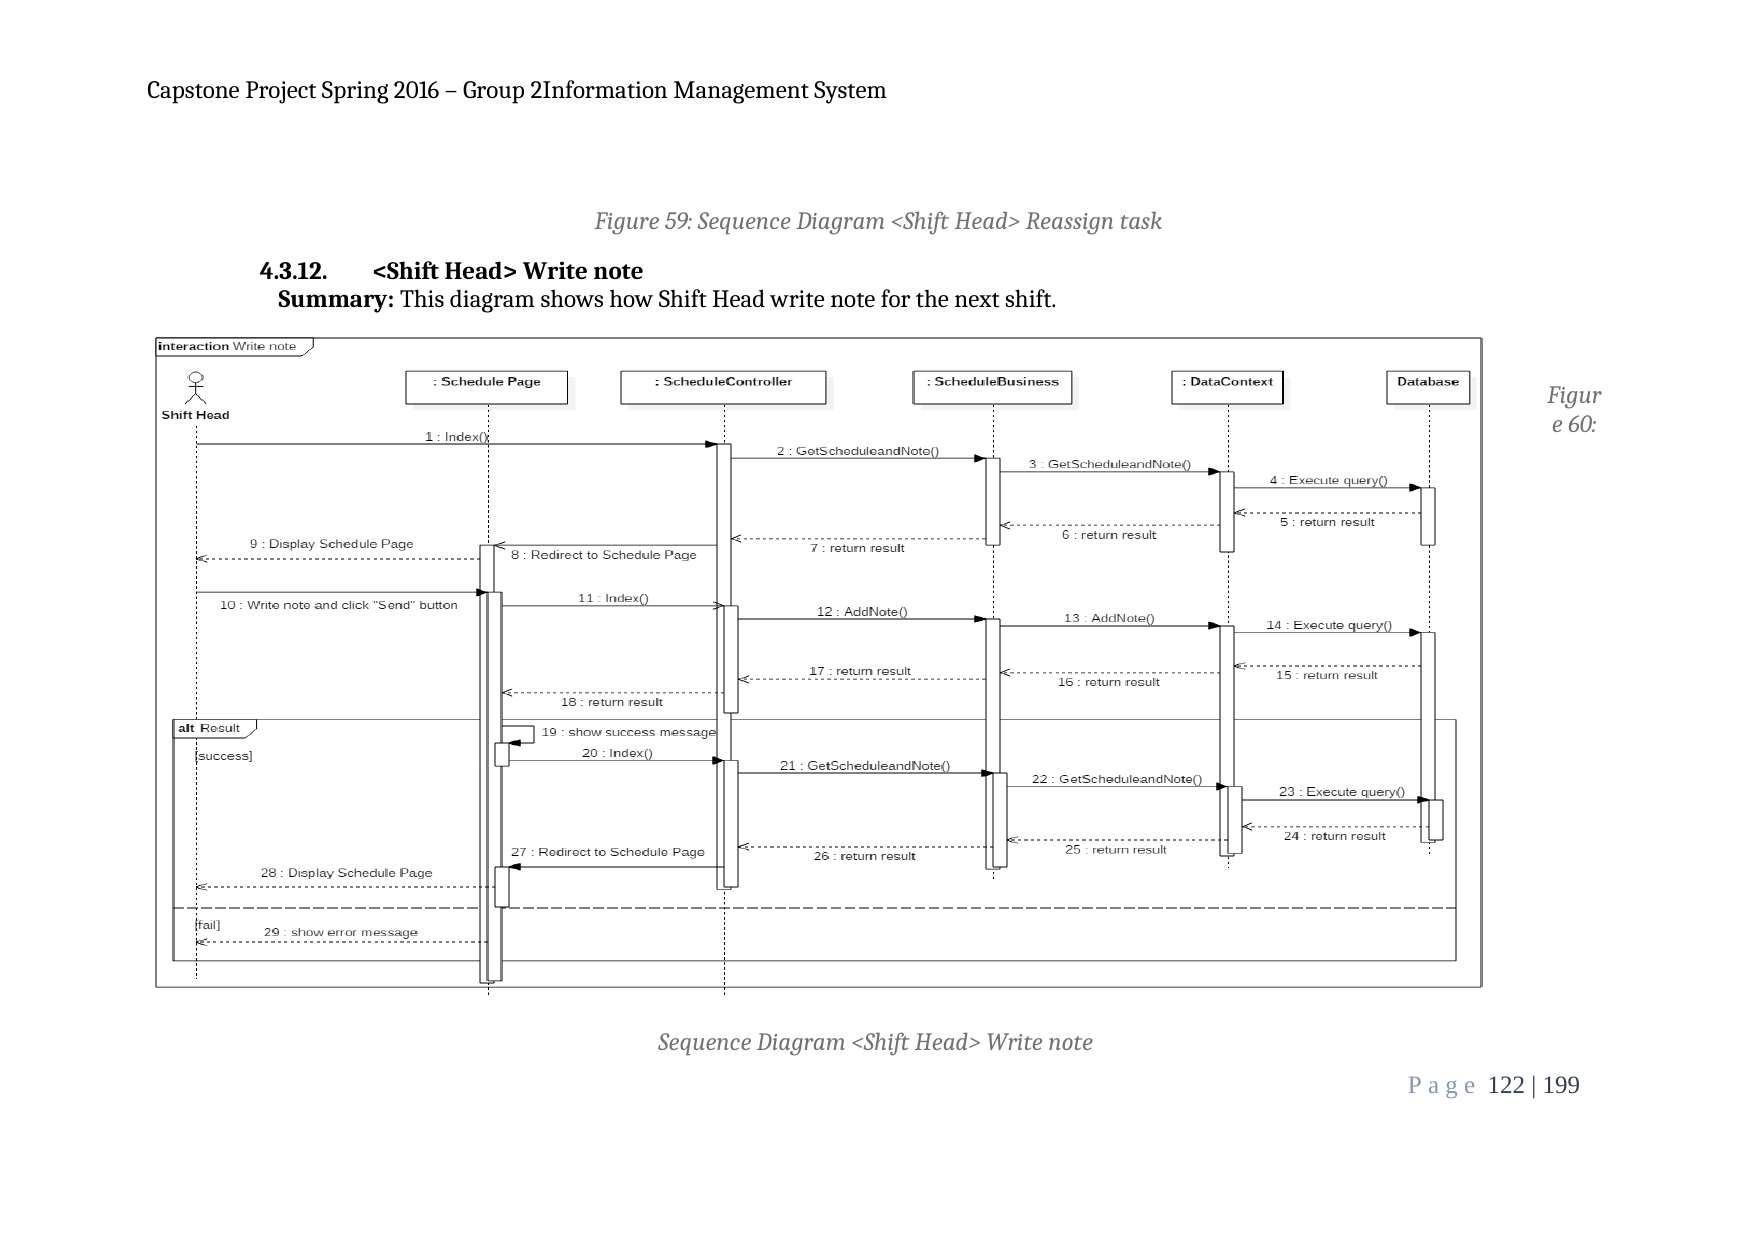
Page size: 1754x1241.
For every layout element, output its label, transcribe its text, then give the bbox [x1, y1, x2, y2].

picture [147, 329, 1525, 1028]
subtitle <Shift Head> Write note [259, 257, 1607, 285]
text Summary: This diagram shows how Shift Head write note for the next shift. [147, 285, 1607, 314]
text Figure 59: Sequence Diagram <Shift Head> Reassign task [147, 207, 1607, 236]
